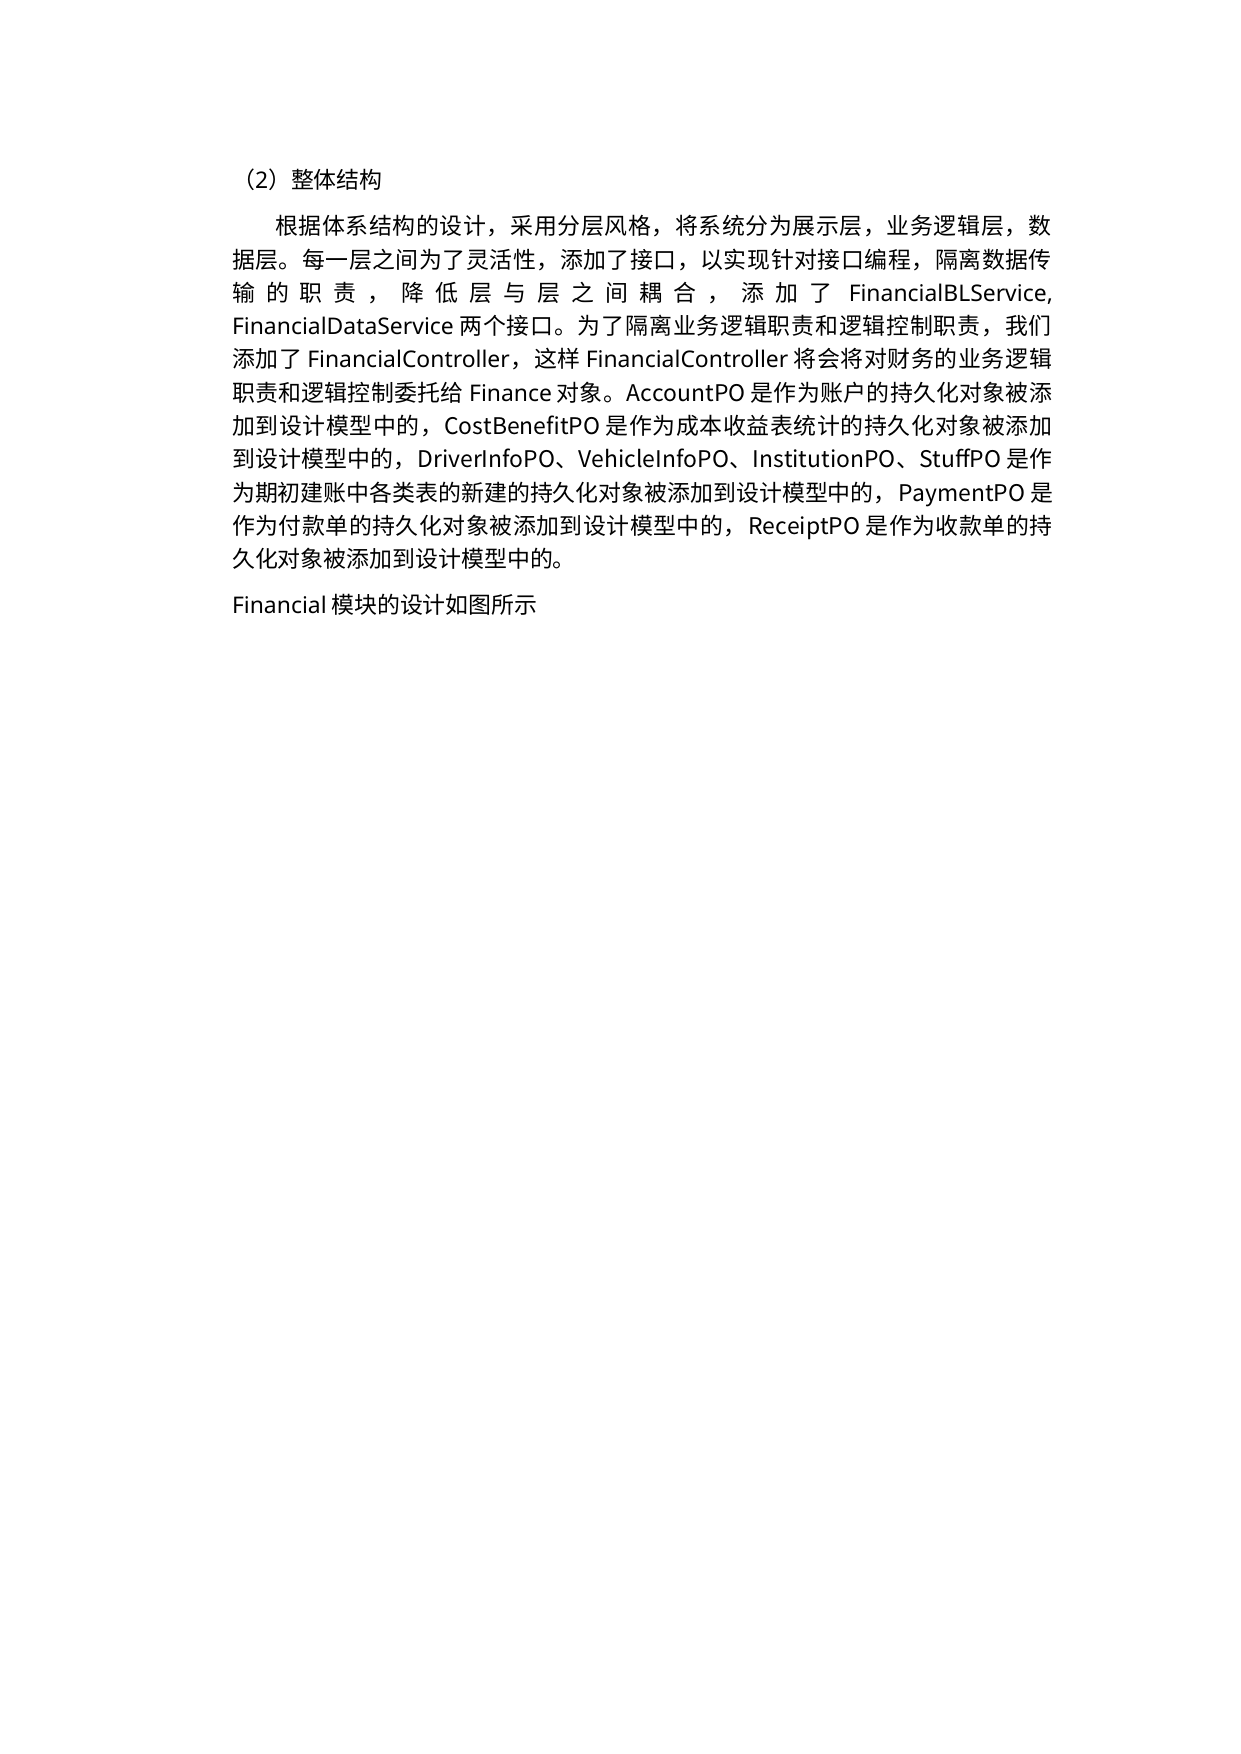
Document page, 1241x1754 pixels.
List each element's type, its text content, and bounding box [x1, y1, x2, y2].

text Financial模块的设计如图所示 [232, 587, 1053, 620]
text （2）整体结构 [232, 162, 1053, 195]
text 根据体系结构的设计，采用分层风格，将系统分为展示层，业务逻辑层，数据层。每一层之间为了灵活性，添加了接口，以实现针对接口编程，隔离数据传输的职责，降低层与层之间耦合，添加了FinancialBLService, FinancialDataService两个接口。为了隔离业务逻辑职责和逻辑控制职责，我们添加了FinancialController，这样FinancialController将会将对财务的业务逻辑职责和逻辑控制委托给Finance对象。AccountPO是作为账户的持久化对象被添加到设计模型中的，CostBenefitPO是作为成本收益表统计的持久化对象被添加到设计模型中的，DriverInfoPO、VehicleInfoPO、InstitutionPO、StuffPO是作为期初建账中各类表的新建的持久化对象被添加到设计模型中的，PaymentPO是作为付款单的持久化对象被添加到设计模型中的，ReceiptPO是作为收款单的持久化对象被添加到设计模型中的。 [232, 208, 1053, 574]
